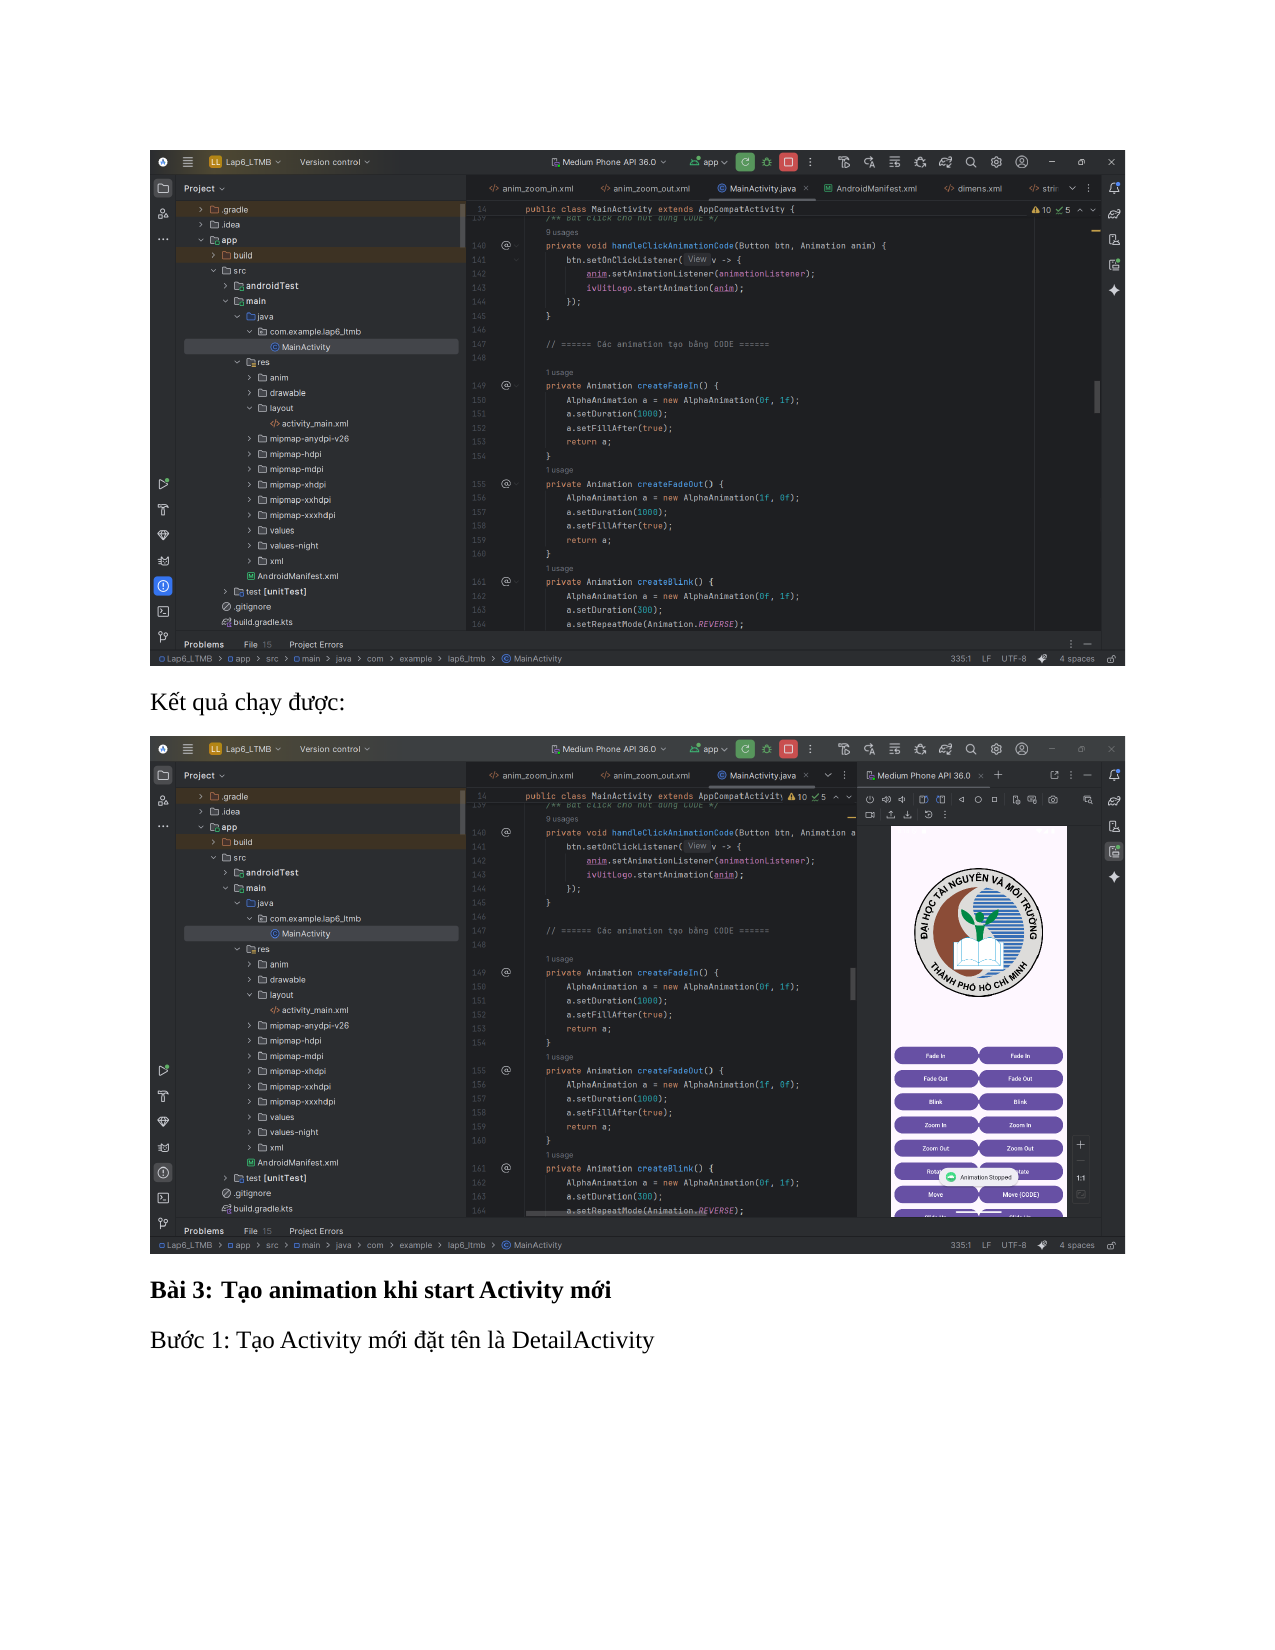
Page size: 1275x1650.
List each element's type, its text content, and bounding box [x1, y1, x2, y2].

text Kết quả chạy được: [150, 687, 1125, 716]
text Bước 1: Tạo Activity mới đặt tên là DetailActivity [150, 1325, 1125, 1354]
text Bài 3: Tạo animation khi start Activity mới [150, 1275, 1125, 1304]
picture [150, 150, 1125, 666]
picture [150, 736, 1125, 1254]
